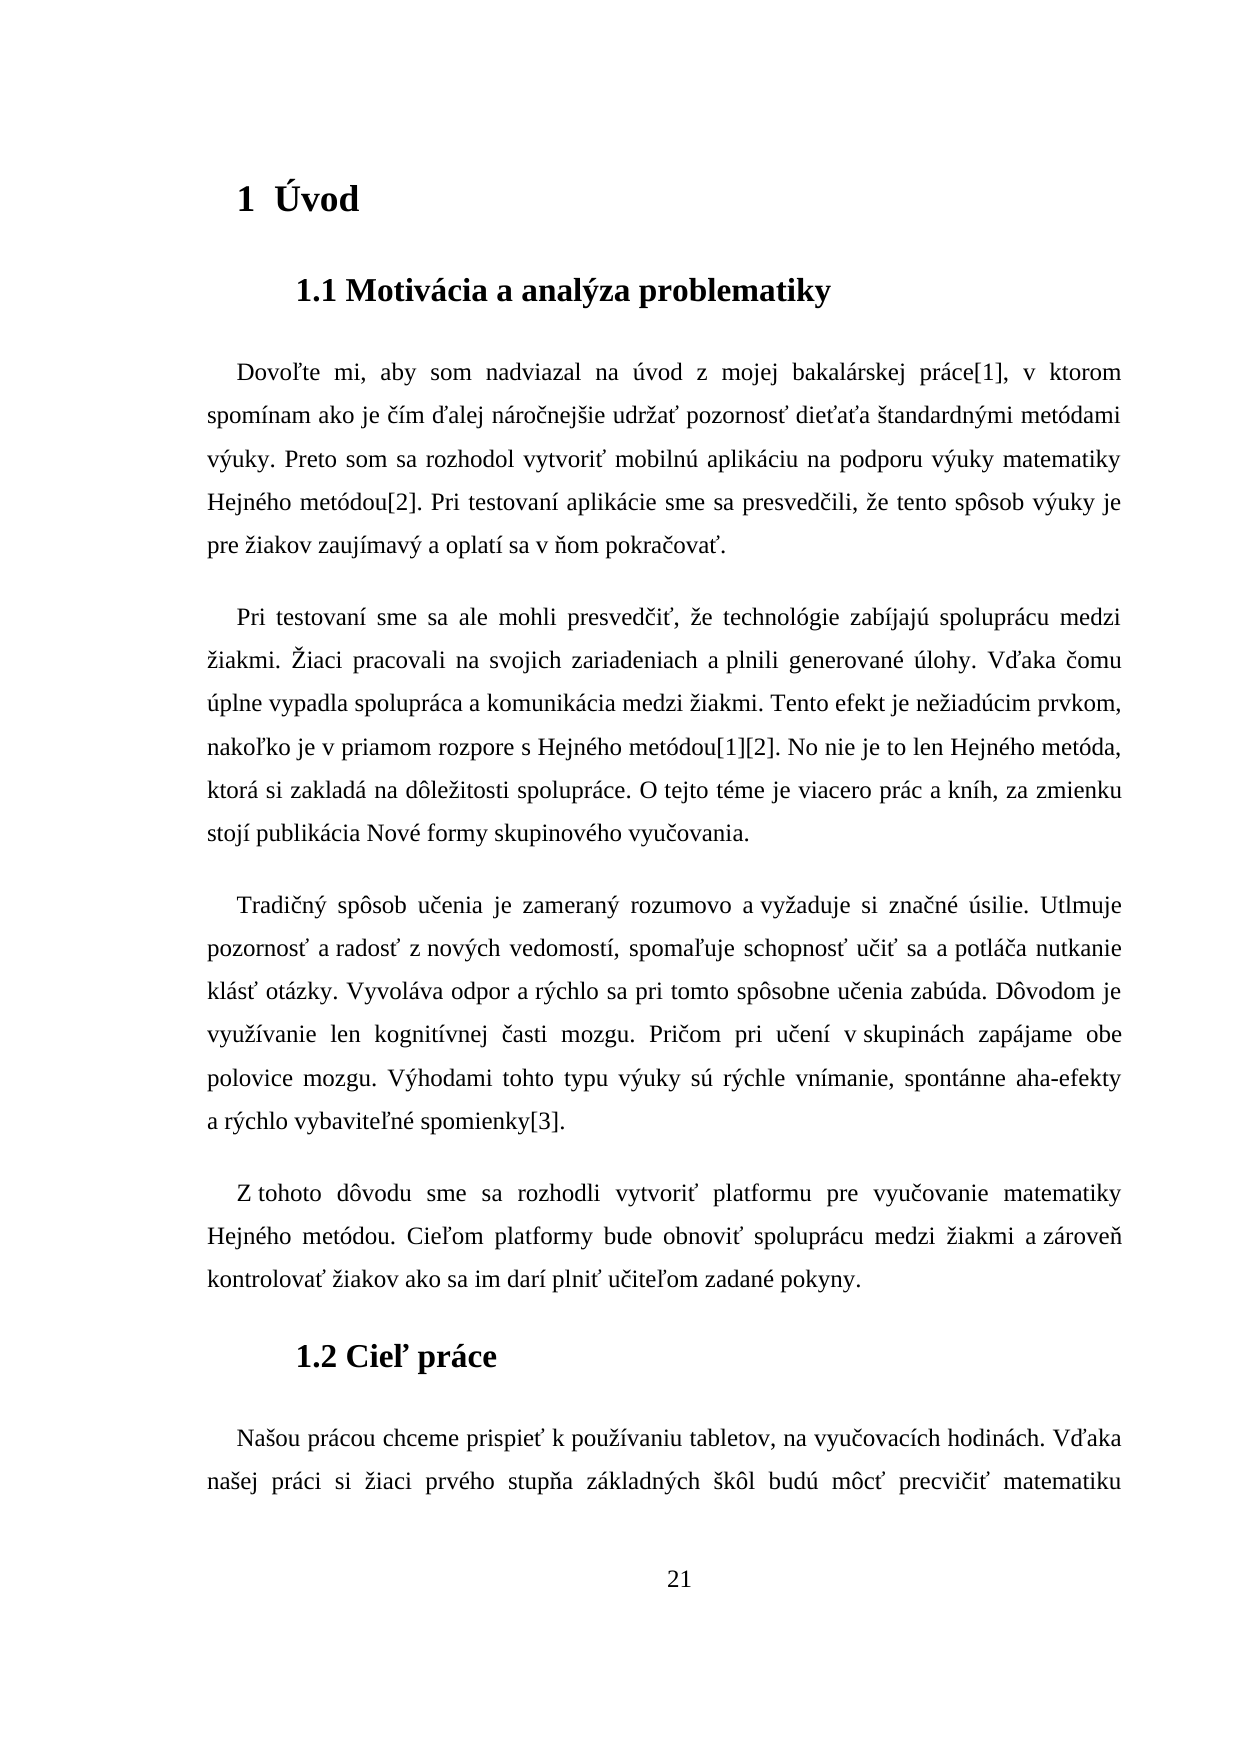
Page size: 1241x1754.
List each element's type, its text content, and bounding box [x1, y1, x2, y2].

subtitle Úvod [236, 177, 1122, 220]
subtitle Motivácia a analýza problematiky [295, 271, 1122, 309]
subtitle Cieľ práce [295, 1337, 1122, 1375]
text Tradičný spôsob učenia je zameraný rozumovo a vyžaduje si značné úsilie. Utlmuje pozornosť a radosť z nových vedomostí, spomaľuje schopnosť učiť sa a potláča nutkanie klásť otázky. Vyvoláva odpor a rýchlo sa pri tomto spôsobne učenia zabúda. Dôvodom je využívanie len kognitívnej časti mozgu. Pričom pri učení v skupinách zapájame obe polovice mozgu. Výhodami tohto typu výuky sú rýchle vnímanie, spontánne aha-efekty a rýchlo vybaviteľné spomienky[3]. [207, 890, 1122, 1134]
text Z tohoto dôvodu sme sa rozhodli vytvoriť platformu pre vyučovanie matematiky Hejného metódou. Cieľom platformy bude obnoviť spoluprácu medzi žiakmi a zároveň kontrolovať žiakov ako sa im darí plniť učiteľom zadané pokyny. [207, 1178, 1122, 1293]
text Dovoľte mi, aby som nadviazal na úvod z mojej bakalárskej práce[1], v ktorom spomínam ako je čím ďalej náročnejšie udržať pozornosť dieťaťa štandardnými metódami výuky. Preto som sa rozhodol vytvoriť mobilnú aplikáciu na podporu výuky matematiky Hejného metódou[2]. Pri testovaní aplikácie sme sa presvedčili, že tento spôsob výuky je pre žiakov zaujímavý a oplatí sa v ňom pokračovať. [207, 357, 1122, 559]
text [207, 1423, 1122, 1495]
text Pri testovaní sme sa ale mohli presvedčiť, že technológie zabíjajú spoluprácu medzi žiakmi. Žiaci pracovali na svojich zariadeniach a plnili generované úlohy. Vďaka čomu úplne vypadla spolupráca a komunikácia medzi žiakmi. Tento efekt je nežiadúcim prvkom, nakoľko je v priamom rozpore s Hejného metódou[1][2]. No nie je to len Hejného metóda, ktorá si zakladá na dôležitosti spolupráce. O tejto téme je viacero prác a kníh, za zmienku stojí publikácia Nové formy skupinového vyučovania. [207, 602, 1122, 847]
